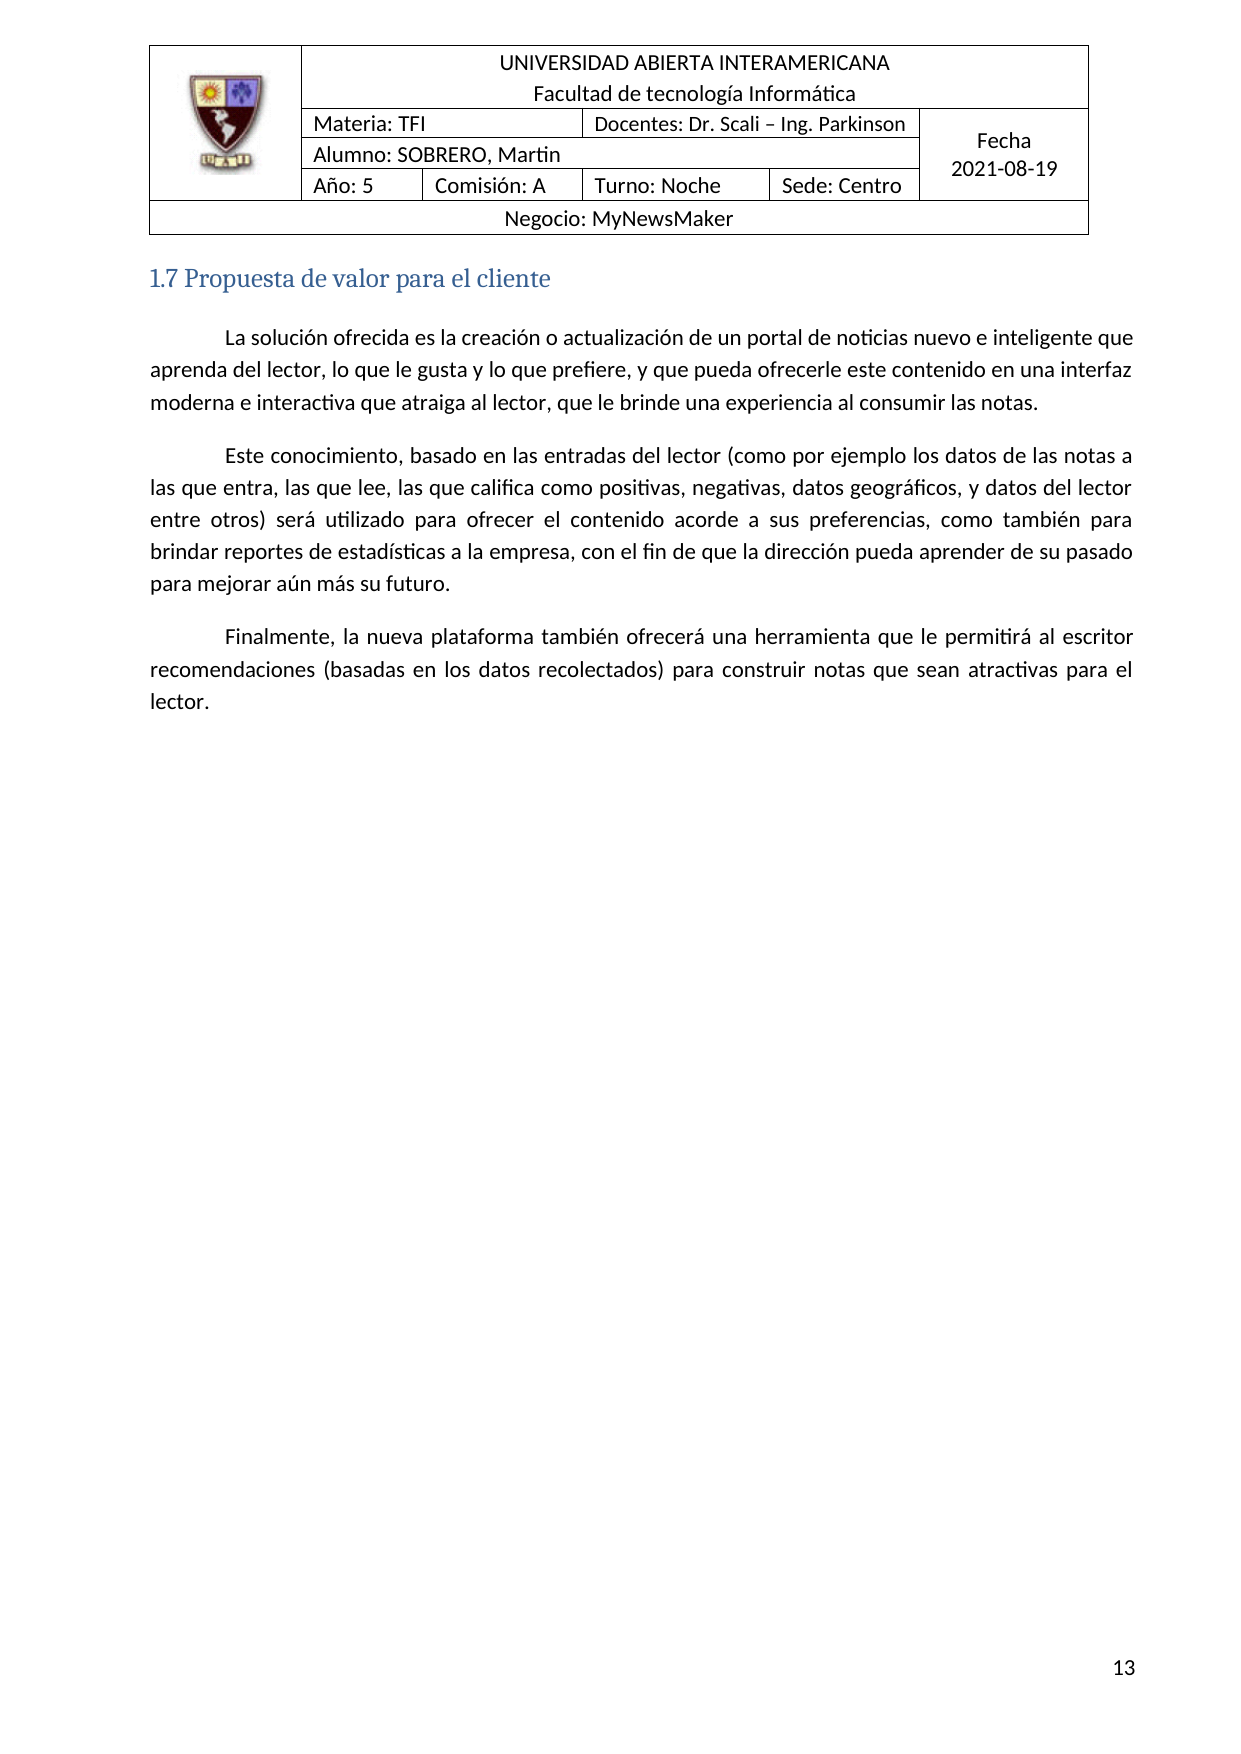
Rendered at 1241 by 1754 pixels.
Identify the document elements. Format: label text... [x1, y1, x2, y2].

text Finalmente, la nueva plataforma también ofrecerá una herramienta que le permitirá al escritor recomendaciones (basadas en los datos recolectados) para construir notas que sean atractivas para el lector. [150, 622, 1135, 715]
text La solución ofrecida es la creación o actualización de un portal de noticias nuevo e inteligente que aprenda del lector, lo que le gusta y lo que prefiere, y que pueda ofrecerle este contenido en una interfaz moderna e interactiva que atraiga al lector, que le brinde una experiencia al consumir las notas. [150, 323, 1135, 416]
subtitle 1.7 Propuesta de valor para el cliente [150, 263, 1135, 294]
picture [175, 67, 276, 180]
text Este conocimiento, basado en las entradas del lector (como por ejemplo los datos de las notas a las que entra, las que lee, las que califica como positivas, negativas, datos geográficos, y datos del lector entre otros) será utilizado para ofrecer el contenido acorde a sus preferencias, como también para brindar reportes de estadísticas a la empresa, con el fin de que la dirección pueda aprender de su pasado para mejorar aún más su futuro. [150, 441, 1135, 597]
